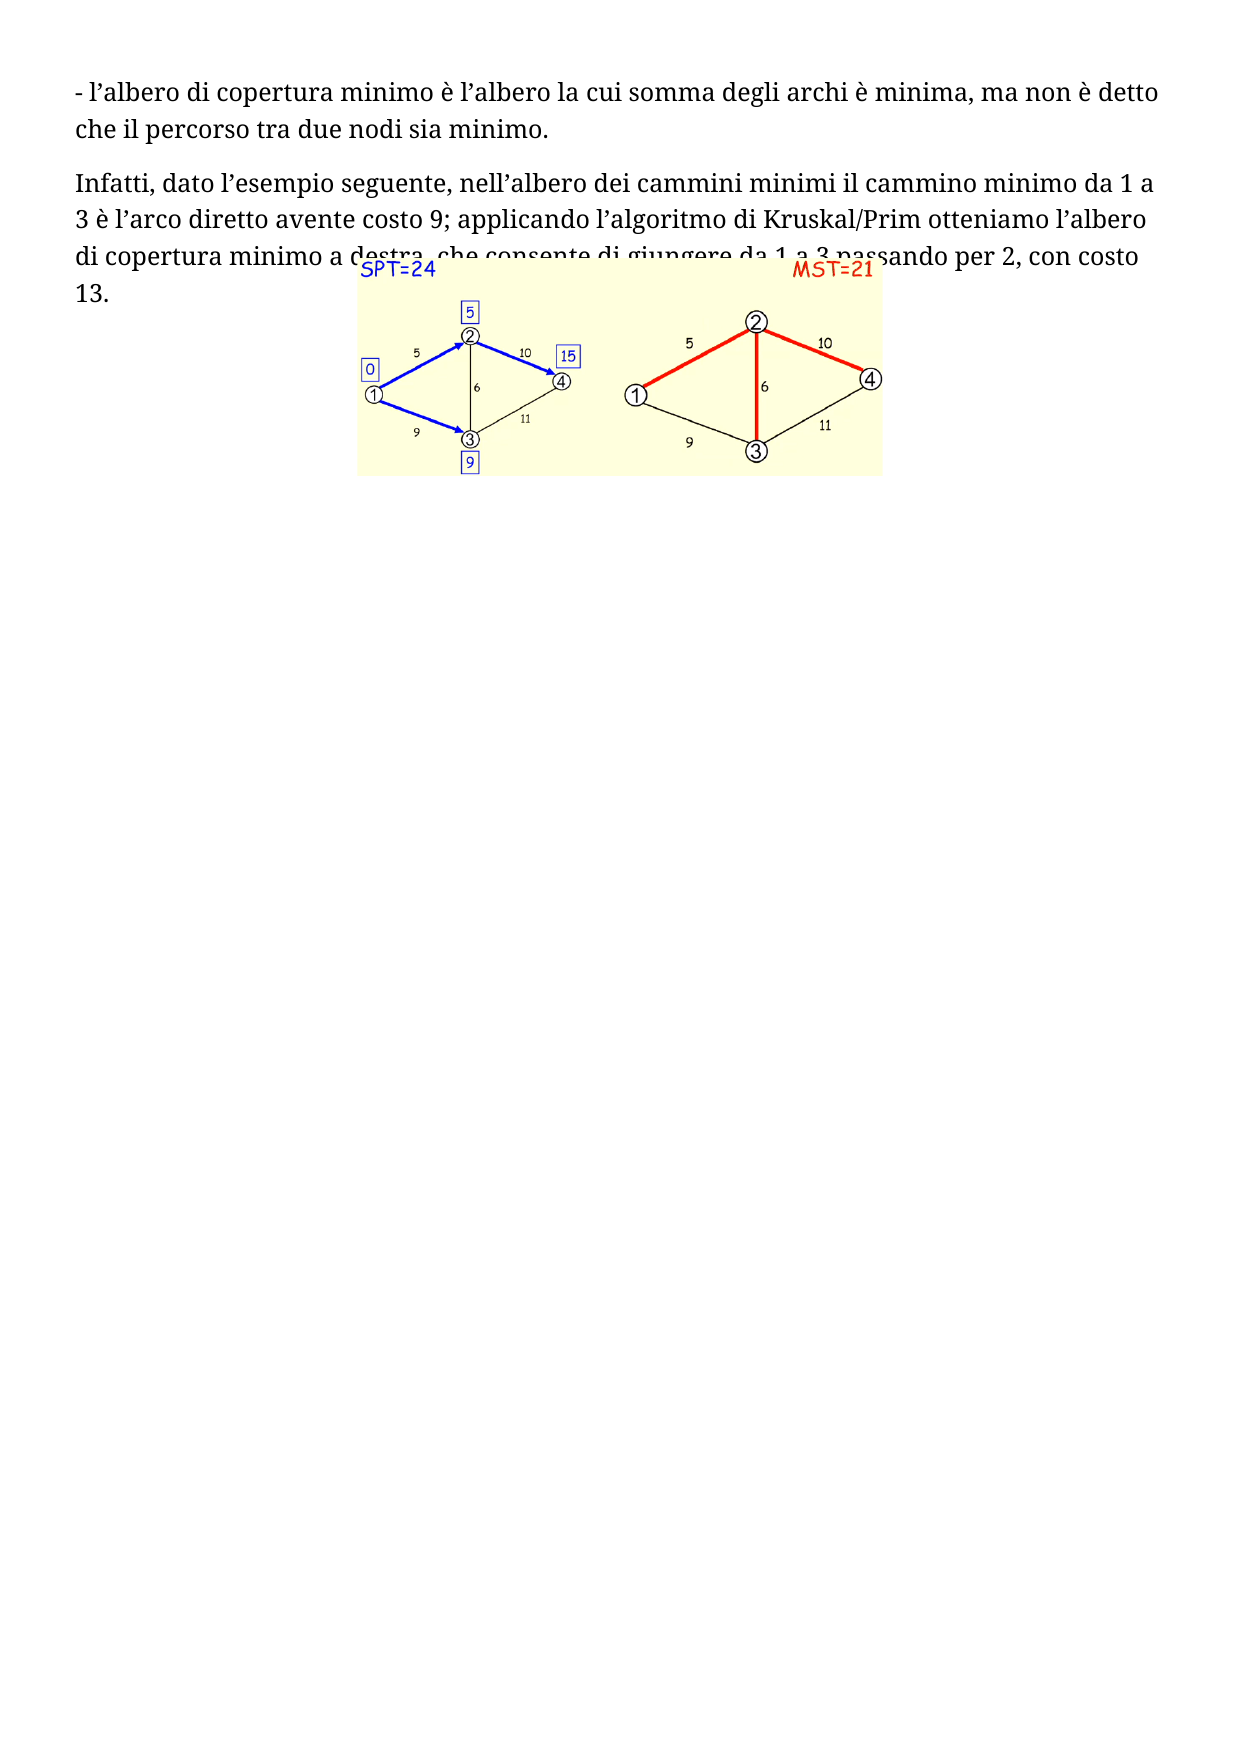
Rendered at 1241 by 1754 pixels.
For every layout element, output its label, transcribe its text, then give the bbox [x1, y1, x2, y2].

text Infatti, dato l’esempio seguente, nell’albero dei cammini minimi il cammino minimo da 1 a 3 è l’arco diretto avente costo 9; applicando l’algoritmo di Kruskal/Prim otteniamo l’albero di copertura minimo a destra, che consente di giungere da 1 a 3 passando per 2, con costo 13. [75, 165, 1165, 309]
picture [357, 258, 883, 476]
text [75, 75, 1165, 146]
